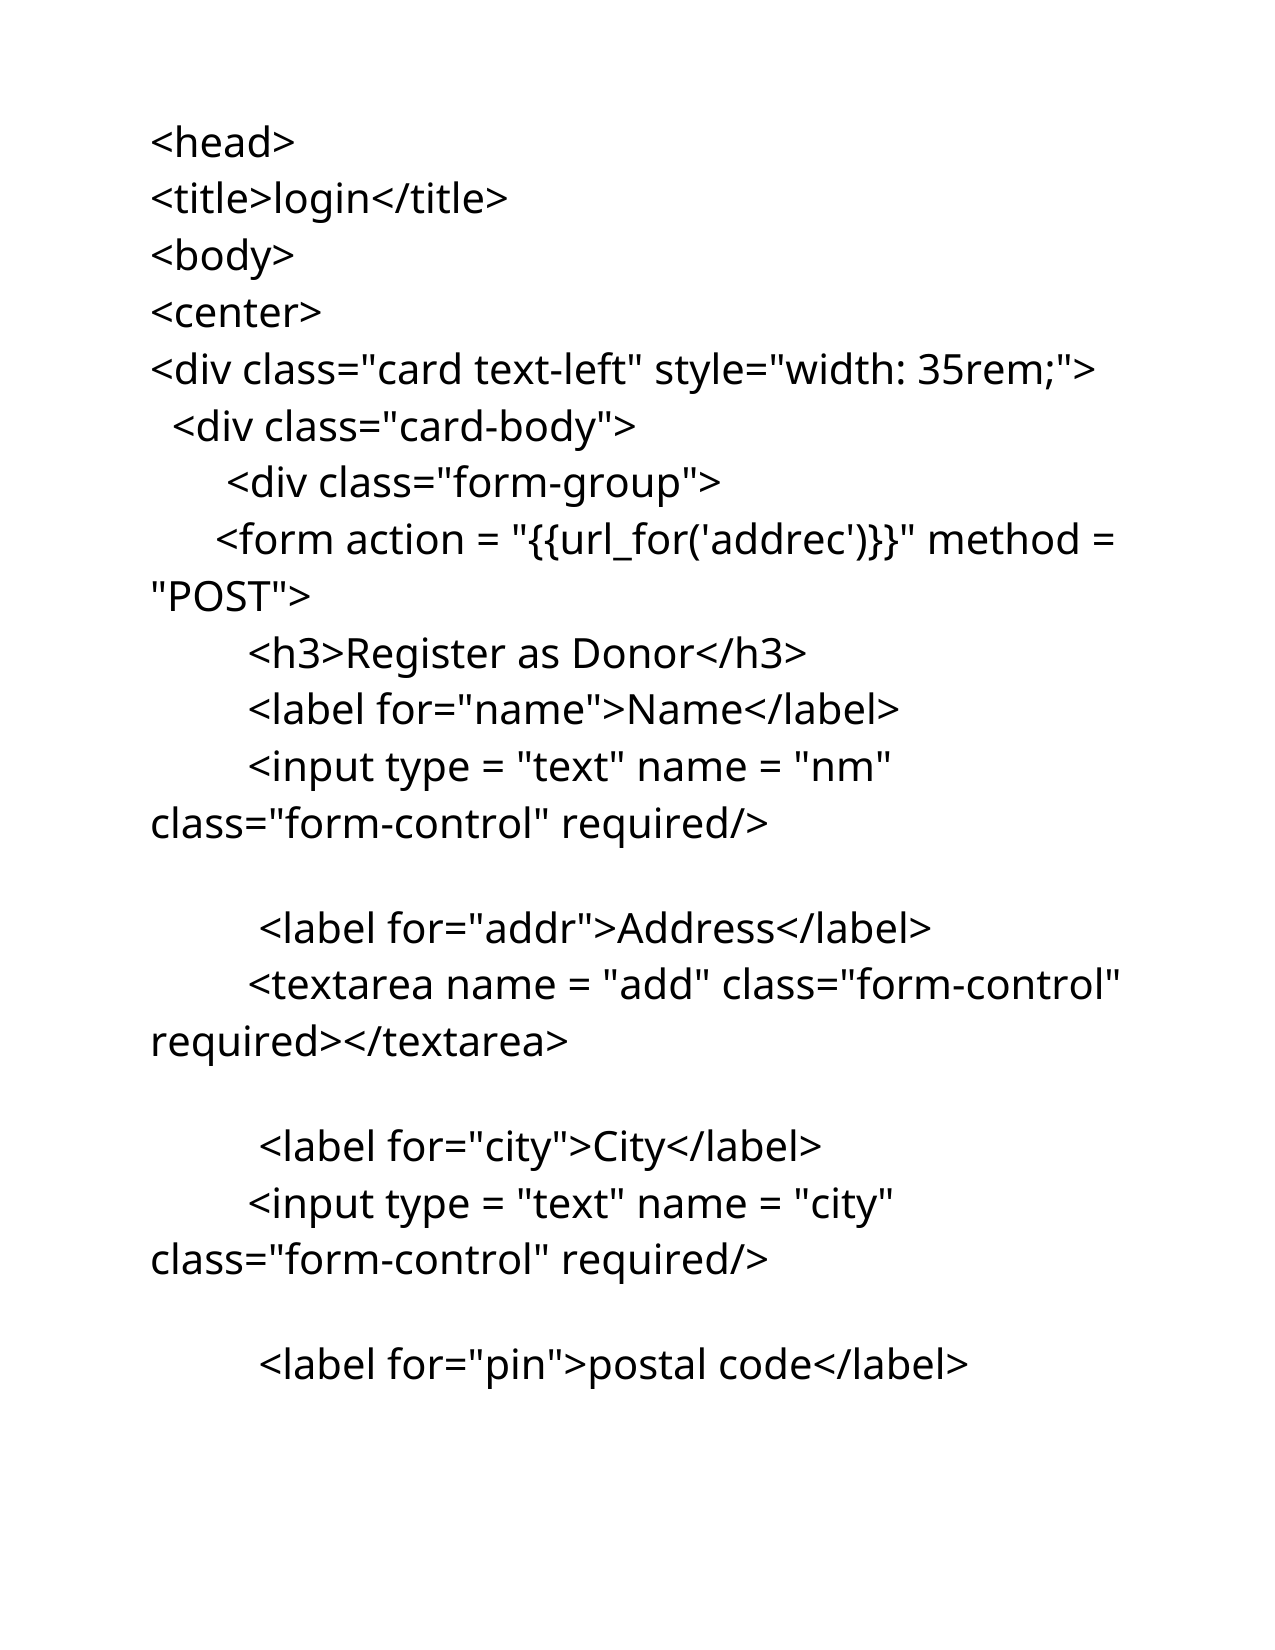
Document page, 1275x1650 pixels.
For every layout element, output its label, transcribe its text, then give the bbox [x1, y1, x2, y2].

text <form action = "{{url_for('addrec')}}" method = "POST"> [150, 510, 1125, 623]
text <label for="pin">postal code</label> [150, 1335, 1125, 1392]
text <label for="city">City</label> [150, 1117, 1125, 1173]
text <input type = "text" name = "city" class="form-control" required/> [150, 1173, 1125, 1287]
text <div class="form-group"> [150, 453, 1125, 510]
text <div class="card text-left" style="width: 35rem;"> [150, 339, 1125, 396]
text <head> [150, 112, 1125, 169]
text <center> [150, 283, 1125, 339]
text <div class="card-body"> [150, 396, 1125, 453]
text <label for="name">Name</label> [150, 680, 1125, 737]
text <body> [150, 226, 1125, 283]
text <h3>Register as Donor</h3> [150, 623, 1125, 680]
text <label for="addr">Address</label> [150, 898, 1125, 955]
text <title>login</title> [150, 169, 1125, 226]
text <input type = "text" name = "nm" class="form-control" required/> [150, 737, 1125, 851]
text <textarea name = "add" class="form-control" required></textarea> [150, 955, 1125, 1069]
